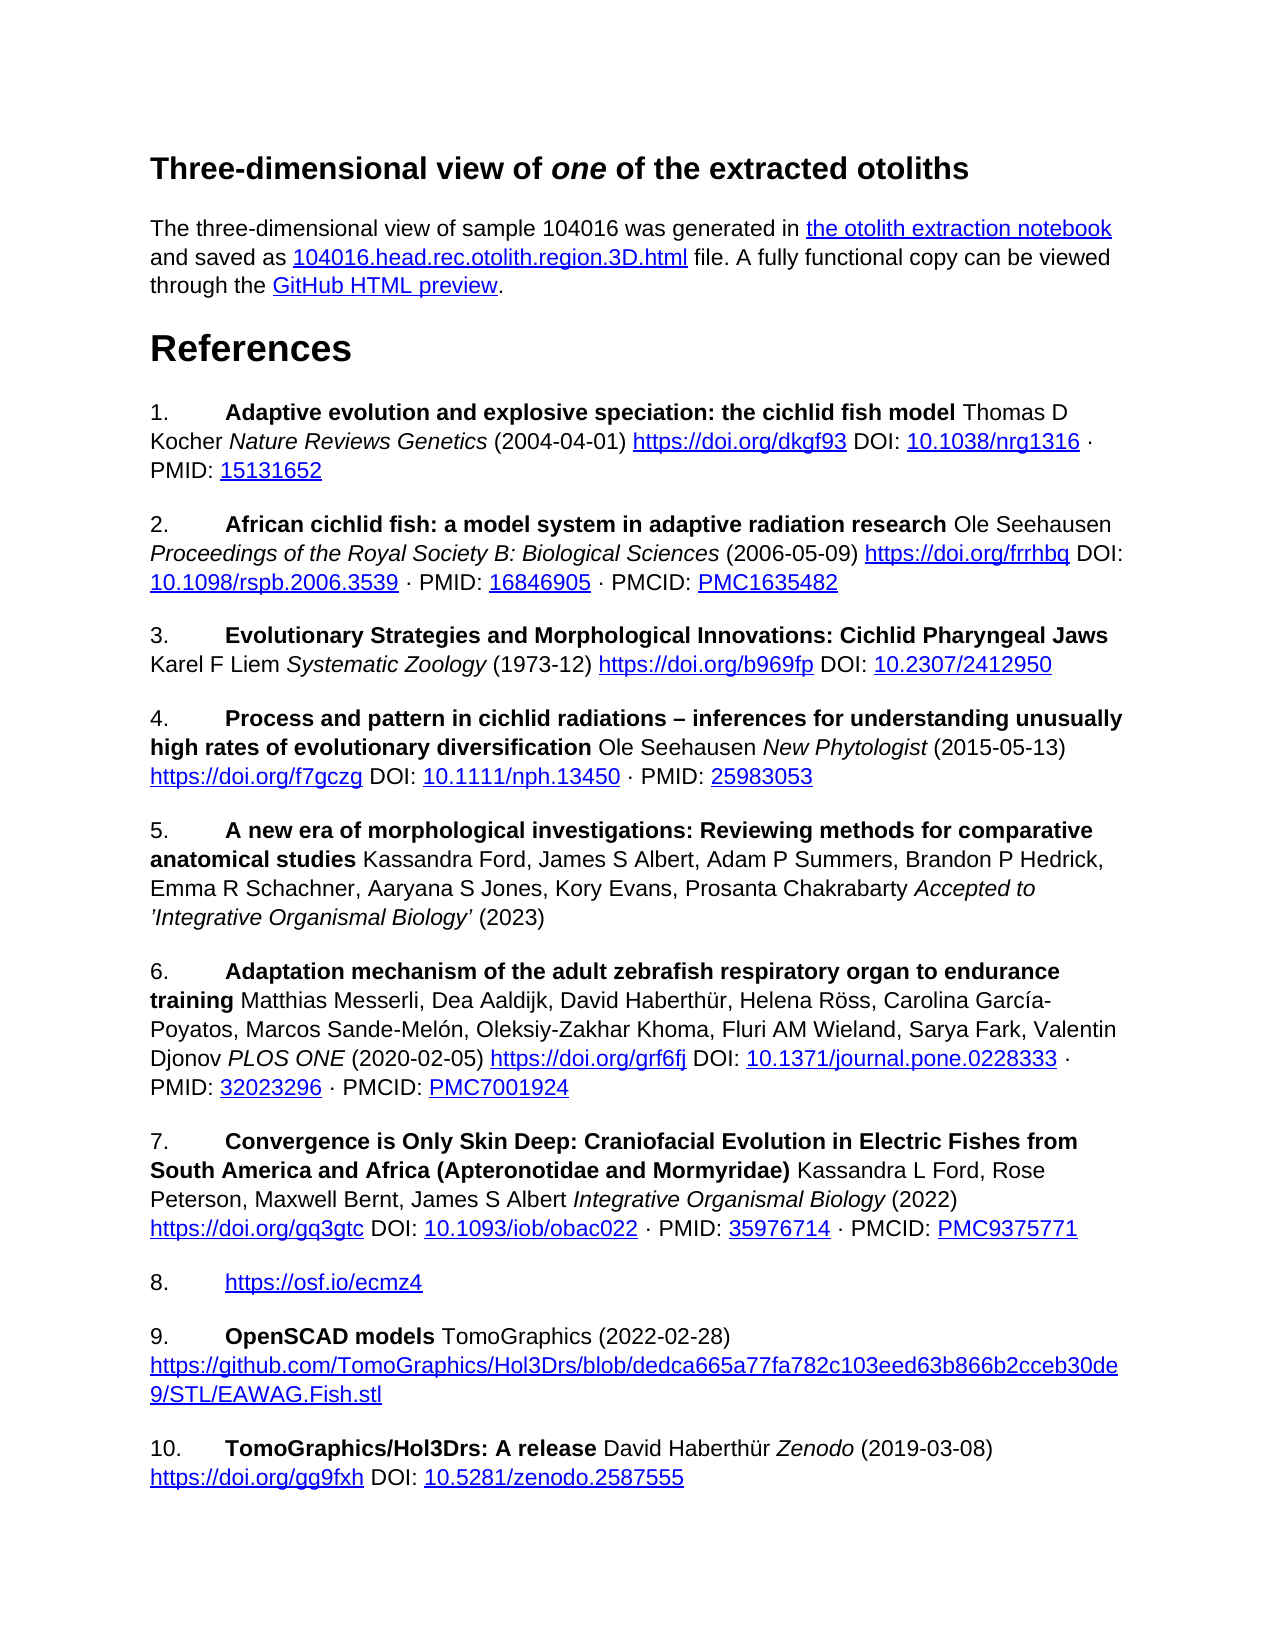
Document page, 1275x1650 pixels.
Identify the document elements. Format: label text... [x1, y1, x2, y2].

text 10. TomoGraphics/Hol3Drs: A release David Haberthür Zenodo (2019-03-08) https://doi.org/gg9fxh DOI: 10.5281/zenodo.2587555 [150, 1434, 1125, 1490]
text 7. Convergence is Only Skin Deep: Craniofacial Evolution in Electric Fishes from South America and Africa (Apteronotidae and Mormyridae) Kassandra L Ford, Rose Peterson, Maxwell Bernt, James S Albert Integrative Organismal Biology (2022) https://doi.org/gq3gtc DOI: 10.1093/iob/obac022 · PMID: 35976714 · PMCID: PMC9375771 [150, 1128, 1125, 1241]
text 1. Adaptive evolution and explosive speciation: the cichlid fish model Thomas D Kocher Nature Reviews Genetics (2004-04-01) https://doi.org/dkgf93 DOI: 10.1038/nrg1316 · PMID: 15131652 [150, 399, 1125, 483]
text The three-dimensional view of sample 104016 was generated in the otolith extraction notebook and saved as 104016.head.rec.otolith.region.3D.html file. A fully functional copy can be viewed through the GitHub HTML preview. [150, 214, 1125, 299]
text 5. A new era of morphological investigations: Reviewing methods for comparative anatomical studies Kassandra Ford, James S Albert, Adam P Summers, Brandon P Hedrick, Emma R Schachner, Aaryana S Jones, Kory Evans, Prosanta Chakrabarty Accepted to ’Integrative Organismal Biology’ (2023) [150, 817, 1125, 931]
subtitle Three-dimensional view of one of the extracted otoliths [150, 150, 1125, 186]
subtitle References [150, 326, 1125, 369]
text 9. OpenSCAD models TomoGraphics (2022-02-28) https://github.com/TomoGraphics/Hol3Drs/blob/dedca665a77fa782c103eed63b866b2cceb30de9/STL/EAWAG.Fish.stl [150, 1323, 1125, 1407]
text 8. https://osf.io/ecmz4 [150, 1269, 1125, 1295]
text 4. Process and pattern in cichlid radiations – inferences for understanding unusually high rates of evolutionary diversification Ole Seehausen New Phytologist (2015-05-13) https://doi.org/f7gczg DOI: 10.1111/nph.13450 · PMID: 25983053 [150, 705, 1125, 790]
text 2. African cichlid fish: a model system in adaptive radiation research Ole Seehausen Proceedings of the Royal Society B: Biological Sciences (2006-05-09) https://doi.org/frrhbq DOI: 10.1098/rspb.2006.3539 · PMID: 16846905 · PMCID: PMC1635482 [150, 511, 1125, 595]
text 3. Evolutionary Strategies and Morphological Innovations: Cichlid Pharyngeal Jaws Karel F Liem Systematic Zoology (1973-12) https://doi.org/b969fp DOI: 10.2307/2412950 [150, 622, 1125, 678]
text 6. Adaptation mechanism of the adult zebrafish respiratory organ to endurance training Matthias Messerli, Dea Aaldijk, David Haberthür, Helena Röss, Carolina García-Poyatos, Marcos Sande-Melón, Oleksiy-Zakhar Khoma, Fluri AM Wieland, Sarya Fark, Valentin Djonov PLOS ONE (2020-02-05) https://doi.org/grf6fj DOI: 10.1371/journal.pone.0228333 · PMID: 32023296 · PMCID: PMC7001924 [150, 958, 1125, 1100]
